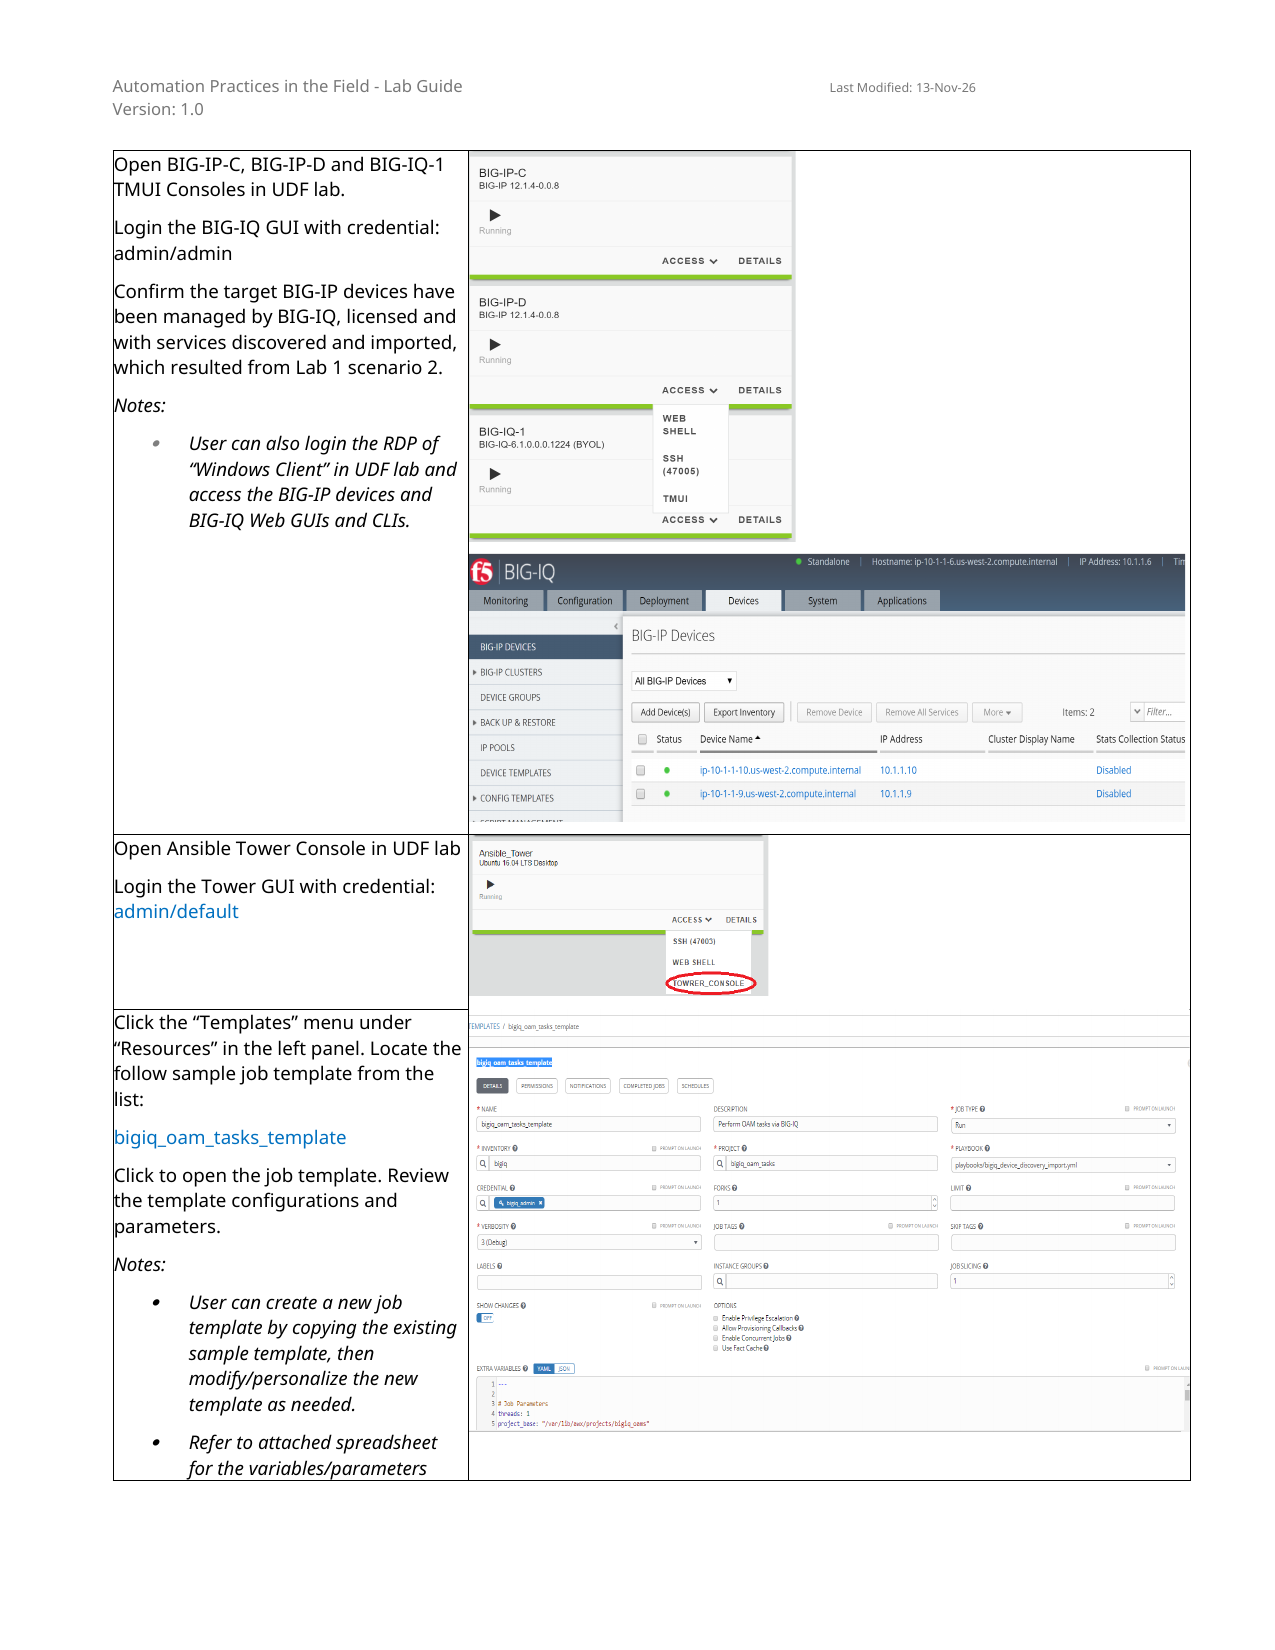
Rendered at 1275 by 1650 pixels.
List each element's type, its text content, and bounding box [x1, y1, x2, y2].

table_cell [469, 1432, 1190, 1480]
table_cell Open BIG-IP-C, BIG-IP-D and BIG-IQ-1 TMUI Consoles in UDF lab. Login the BIG-IQ GUI with credential: admin/admin Confirm the target BIG-IP devices have been managed by BIG-IQ, licensed and with services discovered and imported, which resulted from Lab 1 scenario 2. Notes: User can also login the RDP of “Windows Client” in UDF lab and access the BIG-IP devices and BIG-IQ Web GUIs and CLIs. [114, 151, 468, 834]
table_cell Open Ansible Tower Console in UDF lab Login the Tower GUI with credential: admin/default [114, 835, 468, 1008]
table_cell [469, 151, 1190, 834]
table_cell [469, 835, 1190, 1008]
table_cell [114, 1010, 468, 1480]
